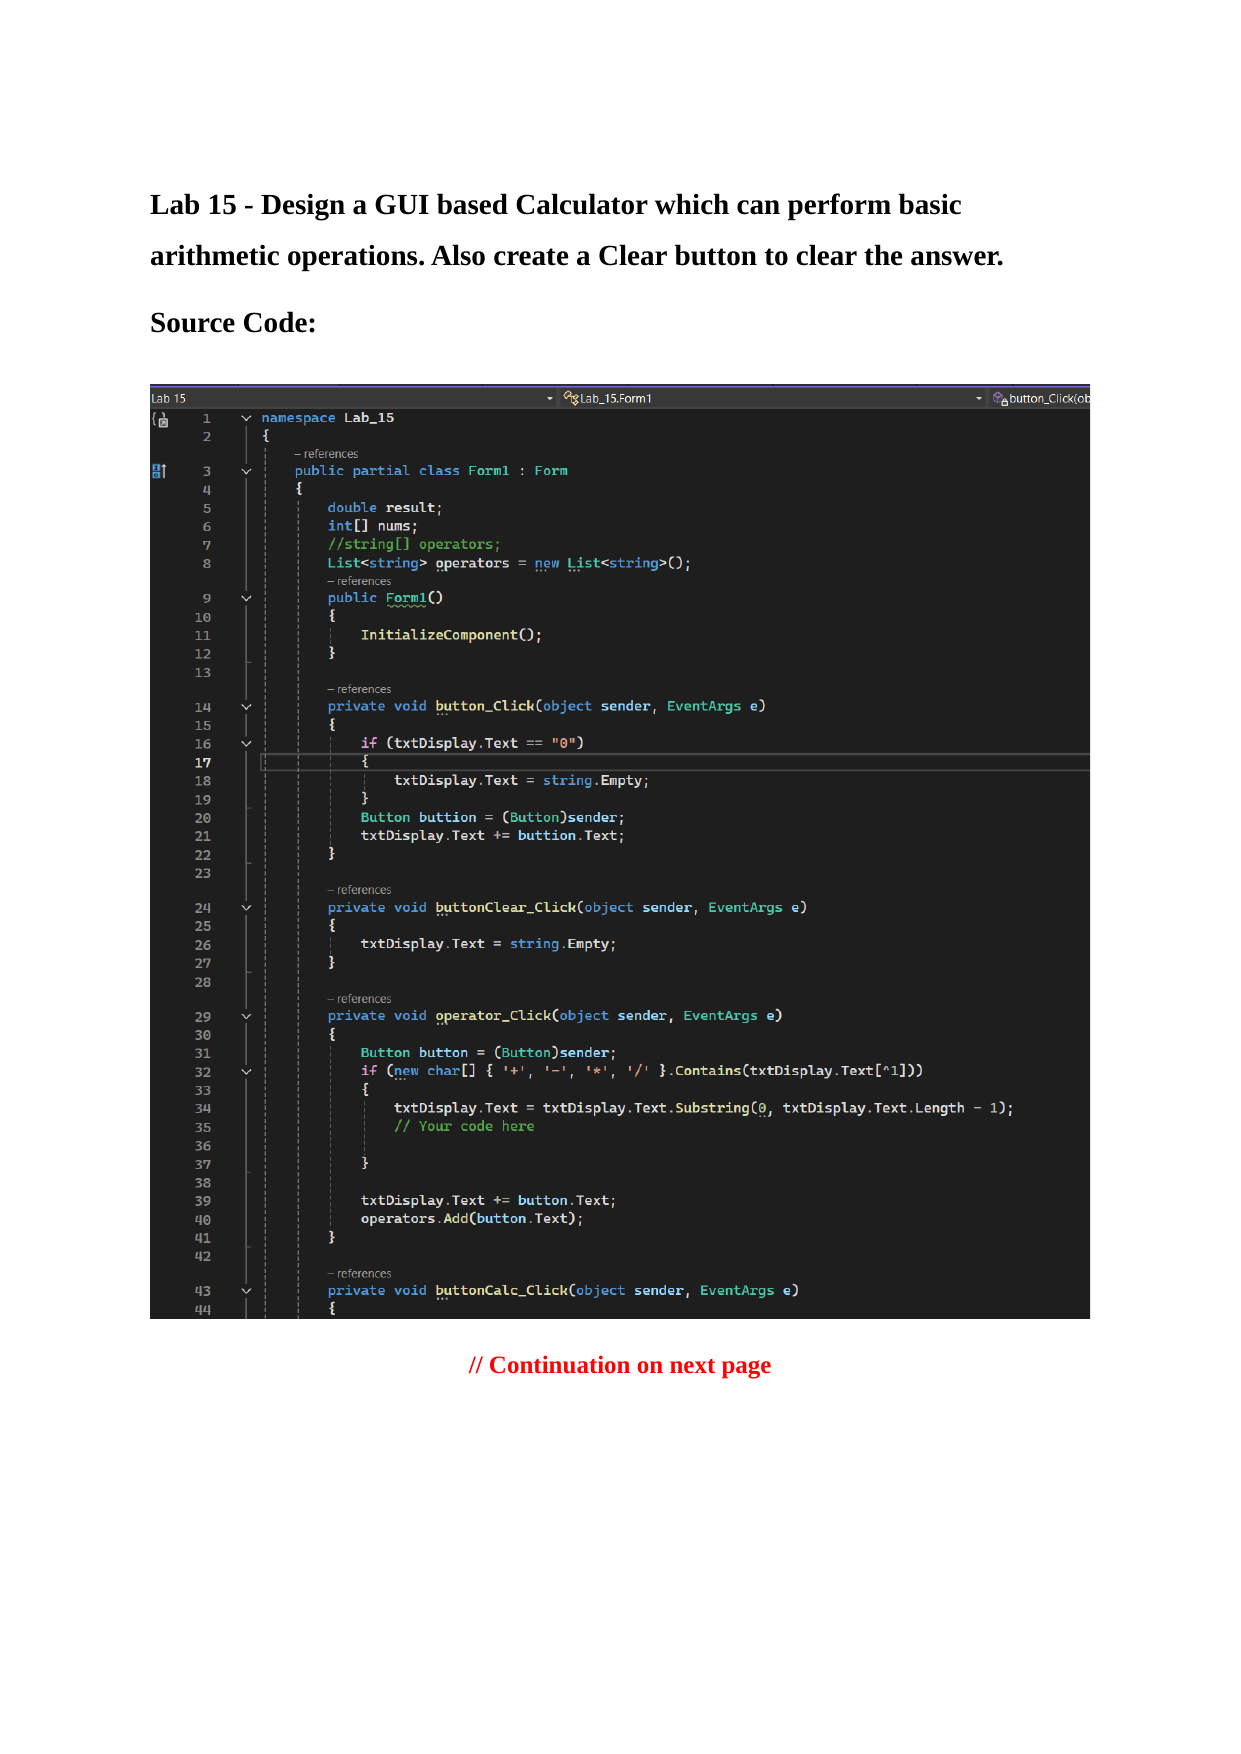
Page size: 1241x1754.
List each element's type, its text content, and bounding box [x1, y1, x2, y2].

text // Continuation on next page [150, 1350, 1090, 1379]
picture [150, 384, 1091, 1319]
subtitle Lab 15 - Design a GUI based Calculator which can perform basic arithmetic operations. Also create a Clear button to clear the answer. [150, 187, 1090, 271]
subtitle Source Code: [150, 305, 1090, 338]
